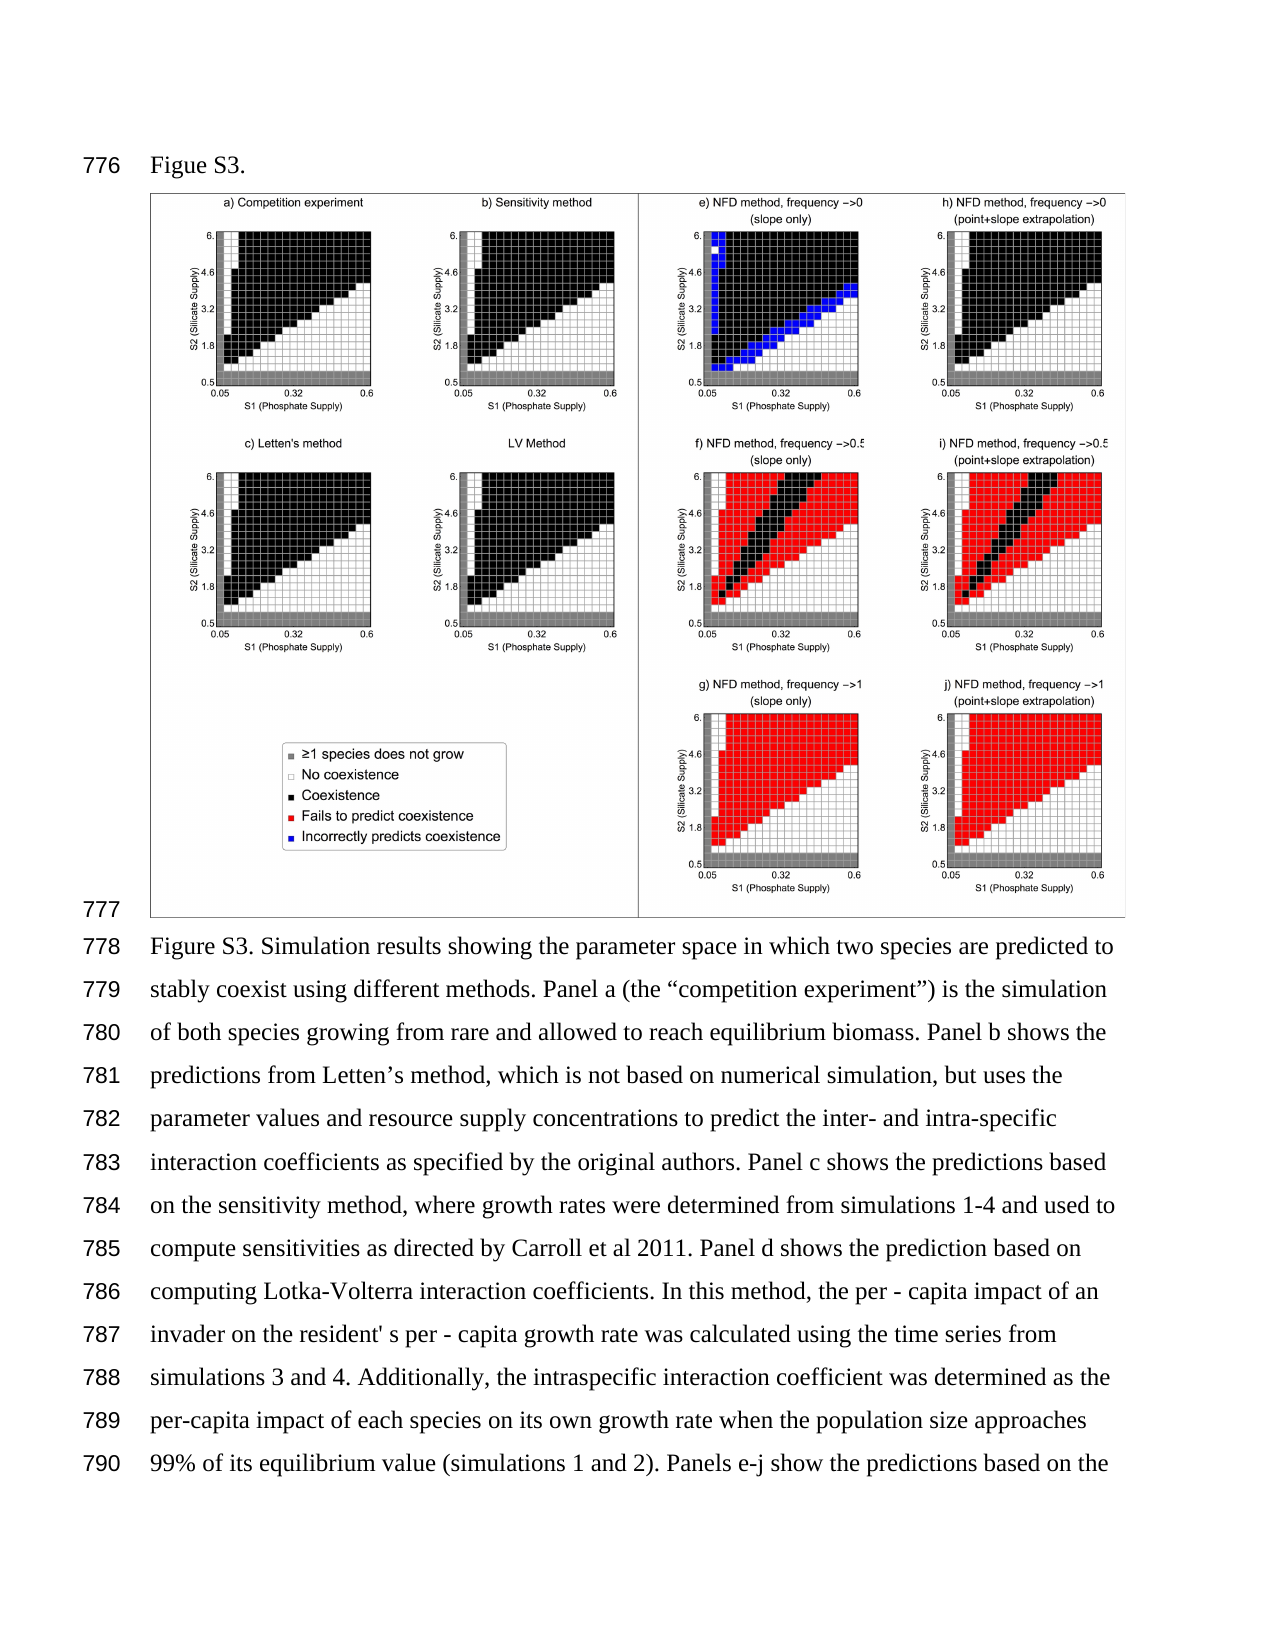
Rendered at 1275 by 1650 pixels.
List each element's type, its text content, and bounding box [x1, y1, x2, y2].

picture [150, 193, 1125, 918]
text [150, 931, 1125, 1477]
text Figue S3. [150, 150, 1125, 179]
